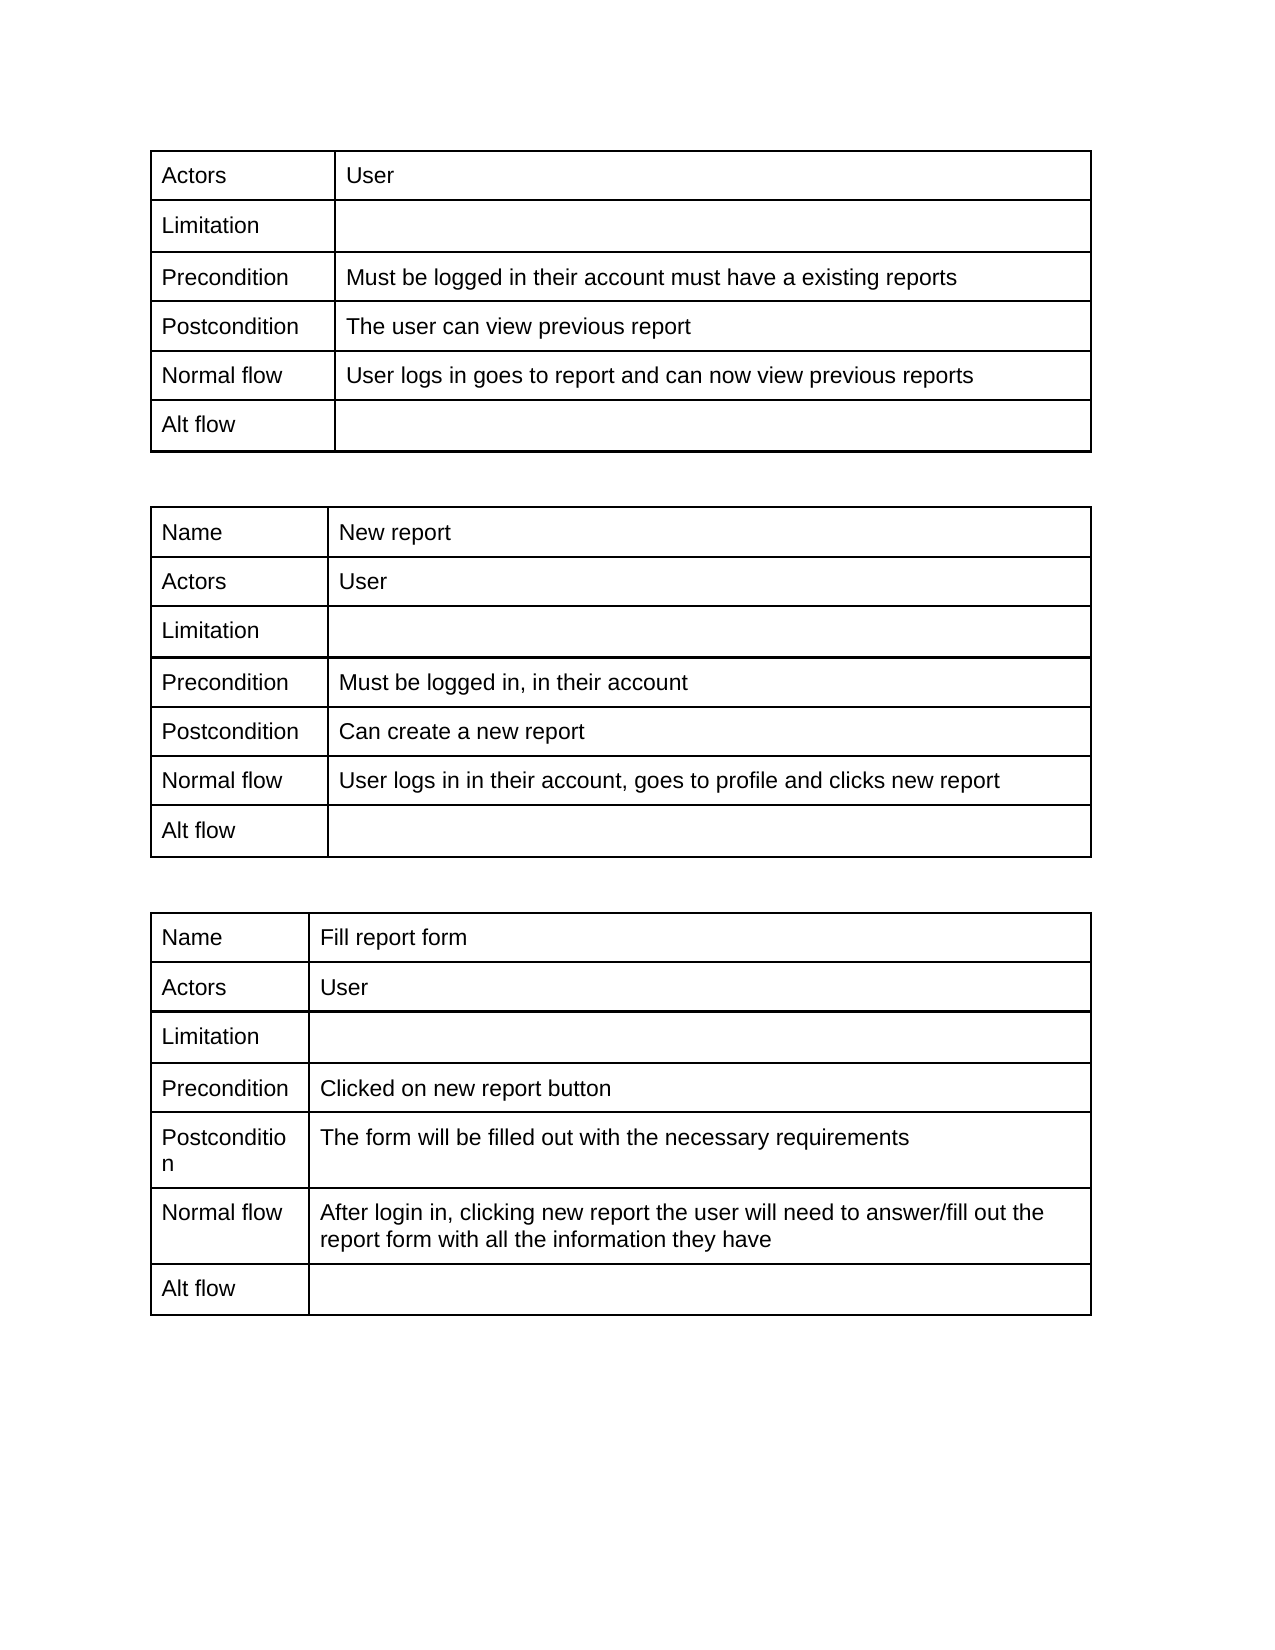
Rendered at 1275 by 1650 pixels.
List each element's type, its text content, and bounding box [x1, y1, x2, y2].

table_cell After login in, clicking new report the user will need to answer/fill out the report form with all the information they have [310, 1189, 1090, 1262]
table_cell [310, 1265, 1090, 1314]
table_cell The user can view previous report [336, 302, 1090, 349]
table_cell User logs in goes to report and can now view previous reports [336, 352, 1090, 399]
table_cell Normal flow [152, 1189, 308, 1262]
table_cell User [329, 558, 1090, 605]
table_cell [336, 401, 1090, 450]
table_cell Can create a new report [329, 708, 1090, 755]
table_cell Limitation [152, 201, 334, 251]
table_header Name [152, 508, 327, 556]
table_cell User logs in in their account, goes to profile and clicks new report [329, 757, 1090, 804]
table_cell Precondition [152, 1064, 308, 1111]
table_cell The form will be filled out with the necessary requirements [310, 1113, 1090, 1187]
table_cell Alt flow [152, 806, 327, 856]
table_cell Precondition [152, 253, 334, 300]
table_cell [310, 1013, 1090, 1062]
table_header Name [152, 914, 308, 961]
table_cell Actors [152, 558, 327, 605]
table_cell Alt flow [152, 401, 334, 450]
table_cell Limitation [152, 607, 327, 656]
table_cell Alt flow [152, 1265, 308, 1314]
table_cell [336, 201, 1090, 251]
table_cell Limitation [152, 1013, 308, 1062]
table_cell Clicked on new report button [310, 1064, 1090, 1111]
table_cell Actors [152, 963, 308, 1010]
table_cell User [336, 152, 1090, 199]
table_cell Normal flow [152, 757, 327, 804]
table_cell Precondition [152, 659, 327, 706]
table_cell Must be logged in, in their account [329, 659, 1090, 706]
table_header New report [329, 508, 1090, 556]
table_cell Postcondition [152, 302, 334, 349]
table_cell User [310, 963, 1090, 1010]
table_cell Postcondition [152, 708, 327, 755]
table_cell Normal flow [152, 352, 334, 399]
table_cell Actors [152, 152, 334, 199]
table_header Fill report form [310, 914, 1090, 961]
table_cell Must be logged in their account must have a existing reports [336, 253, 1090, 300]
table_cell [329, 806, 1090, 856]
table_cell Postcondition [152, 1113, 308, 1187]
table_cell [329, 607, 1090, 656]
